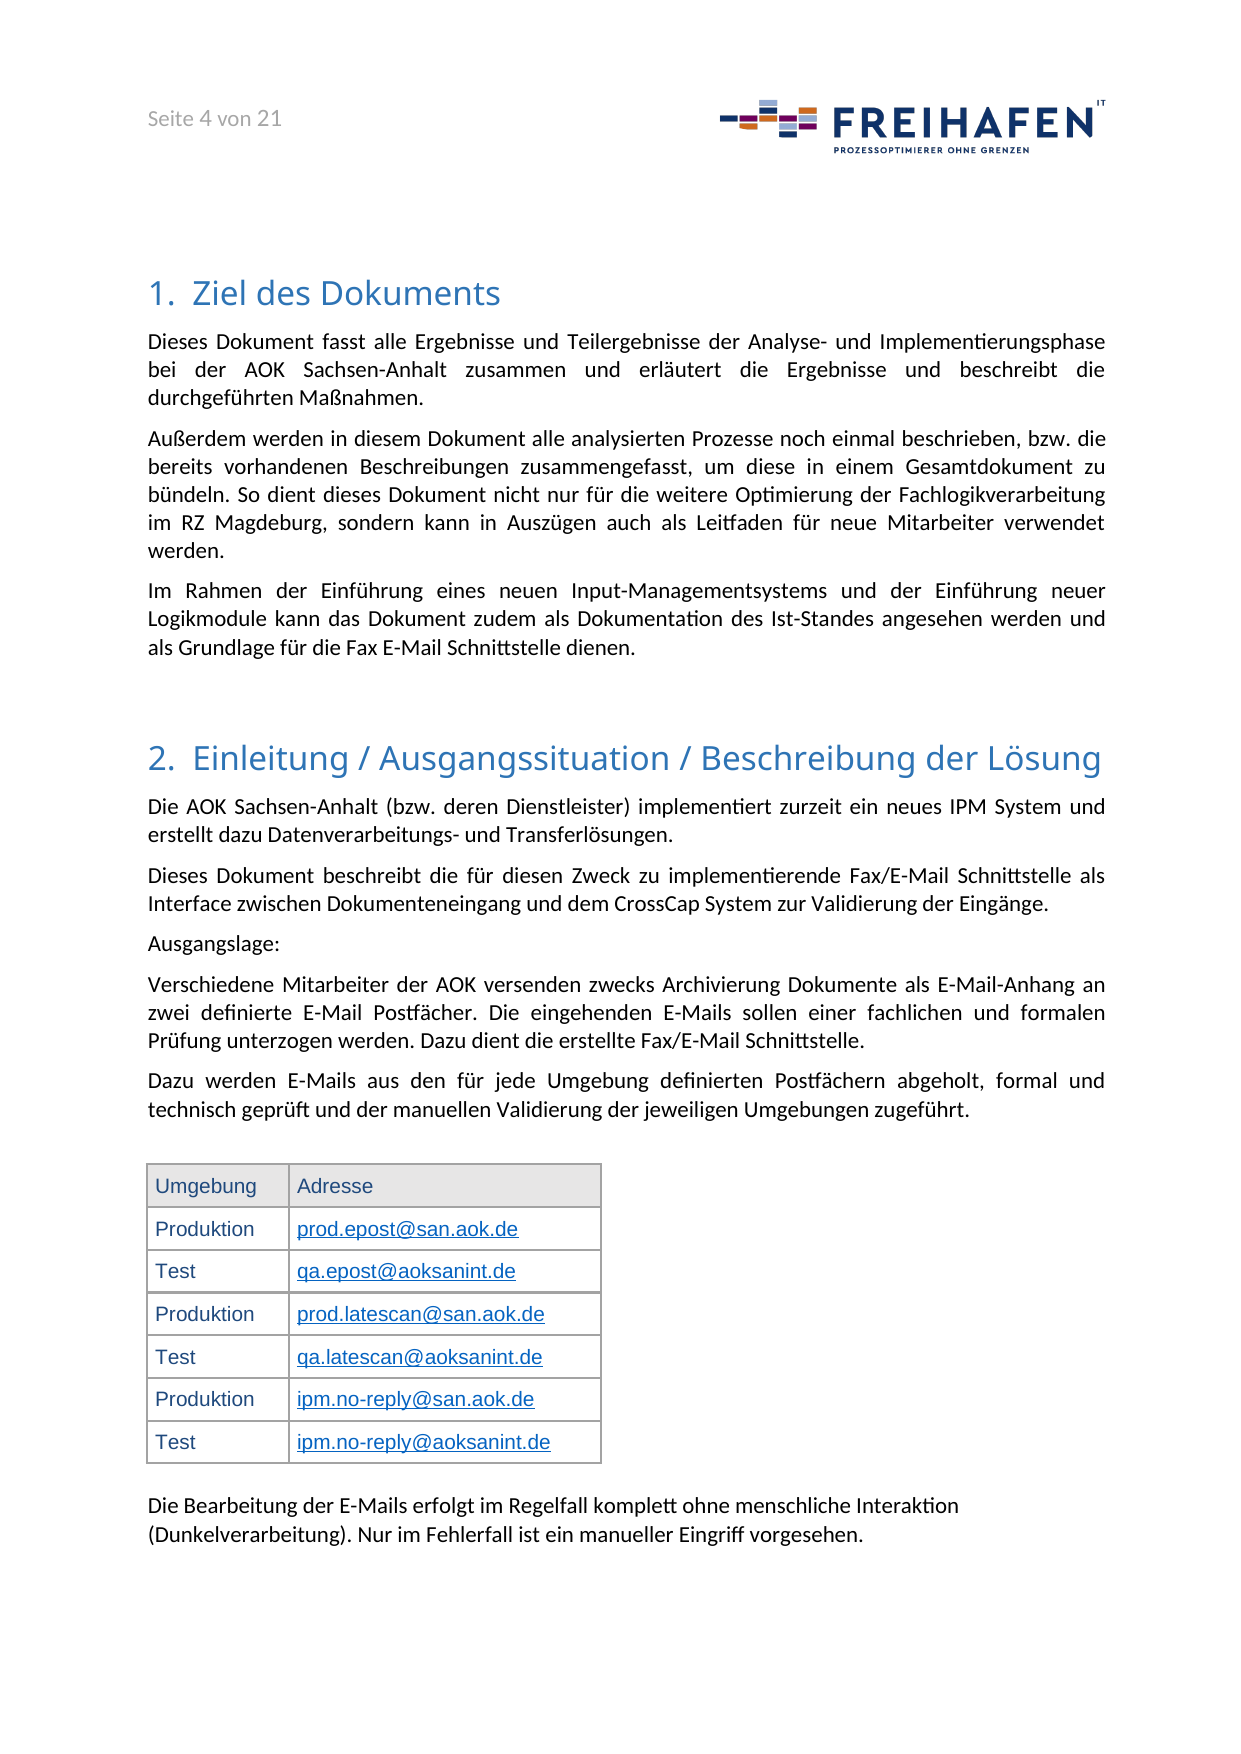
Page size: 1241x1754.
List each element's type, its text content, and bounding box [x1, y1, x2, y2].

table_cell Test [148, 1422, 288, 1462]
text Dazu werden E-Mails aus den für jede Umgebung definierten Postfächern abgeholt, formal und technisch geprüft und der manuellen Validierung der jeweiligen Umgebungen zugeführt. [148, 1067, 1107, 1123]
text Die Bearbeitung der E-Mails erfolgt im Regelfall komplett ohne menschliche Interaktion (Dunkelverarbeitung). Nur im Fehlerfall ist ein manueller Eingriff vorgesehen. [148, 1492, 1107, 1548]
table_cell Produktion [148, 1294, 288, 1334]
table_cell Produktion [148, 1379, 288, 1419]
table_cell qa.epost@aoksanint.de [290, 1251, 600, 1291]
subtitle Ziel des Dokuments [148, 269, 1107, 315]
table_cell qa.latescan@aoksanint.de [290, 1336, 600, 1377]
table_cell ipm.no-reply@aoksanint.de [290, 1422, 600, 1462]
table_header Adresse [290, 1165, 600, 1206]
table_header Umgebung [148, 1165, 288, 1206]
text Ausgangslage: [148, 929, 1107, 958]
text Außerdem werden in diesem Dokument alle analysierten Prozesse noch einmal beschrieben, bzw. die bereits vorhandenen Beschreibungen zusammengefasst, um diese in einem Gesamtdokument zu bündeln. So dient dieses Dokument nicht nur für die weitere Optimierung der Fachlogikverarbeitung im RZ Magdeburg, sondern kann in Auszügen auch als Leitfaden für neue Mitarbeiter verwendet werden. [148, 424, 1107, 564]
table_cell Test [148, 1336, 288, 1377]
text Im Rahmen der Einführung eines neuen Input-Managementsystems und der Einführung neuer Logikmodule kann das Dokument zudem als Dokumentation des Ist-Standes angesehen werden und als Grundlage für die Fax E-Mail Schnittstelle dienen. [148, 577, 1107, 661]
table_cell Test [148, 1251, 288, 1291]
text Die AOK Sachsen-Anhalt (bzw. deren Dienstleister) implementiert zurzeit ein neues IPM System und erstellt dazu Datenverarbeitungs- und Transferlösungen. [148, 792, 1107, 848]
table_cell ipm.no-reply@san.aok.de [290, 1379, 600, 1419]
picture [711, 94, 1112, 154]
text Dieses Dokument fasst alle Ergebnisse und Teilergebnisse der Analyse- und Implementierungsphase bei der AOK Sachsen-Anhalt zusammen und erläutert die Ergebnisse und beschreibt die durchgeführten Maßnahmen. [148, 327, 1107, 411]
text Verschiedene Mitarbeiter der AOK versenden zwecks Archivierung Dokumente als E-Mail-Anhang an zwei definierte E-Mail Postfächer. Die eingehenden E-Mails sollen einer fachlichen und formalen Prüfung unterzogen werden. Dazu dient die erstellte Fax/E-Mail Schnittstelle. [148, 970, 1107, 1054]
table_cell prod.epost@san.aok.de [290, 1208, 600, 1249]
table_cell Produktion [148, 1208, 288, 1249]
table_cell prod.latescan@san.aok.de [290, 1294, 600, 1334]
subtitle Einleitung / Ausgangssituation / Beschreibung der Lösung [148, 734, 1107, 780]
text Dieses Dokument beschreibt die für diesen Zweck zu implementierende Fax/E-Mail Schnittstelle als Interface zwischen Dokumenteneingang und dem CrossCap System zur Validierung der Eingänge. [148, 861, 1107, 917]
